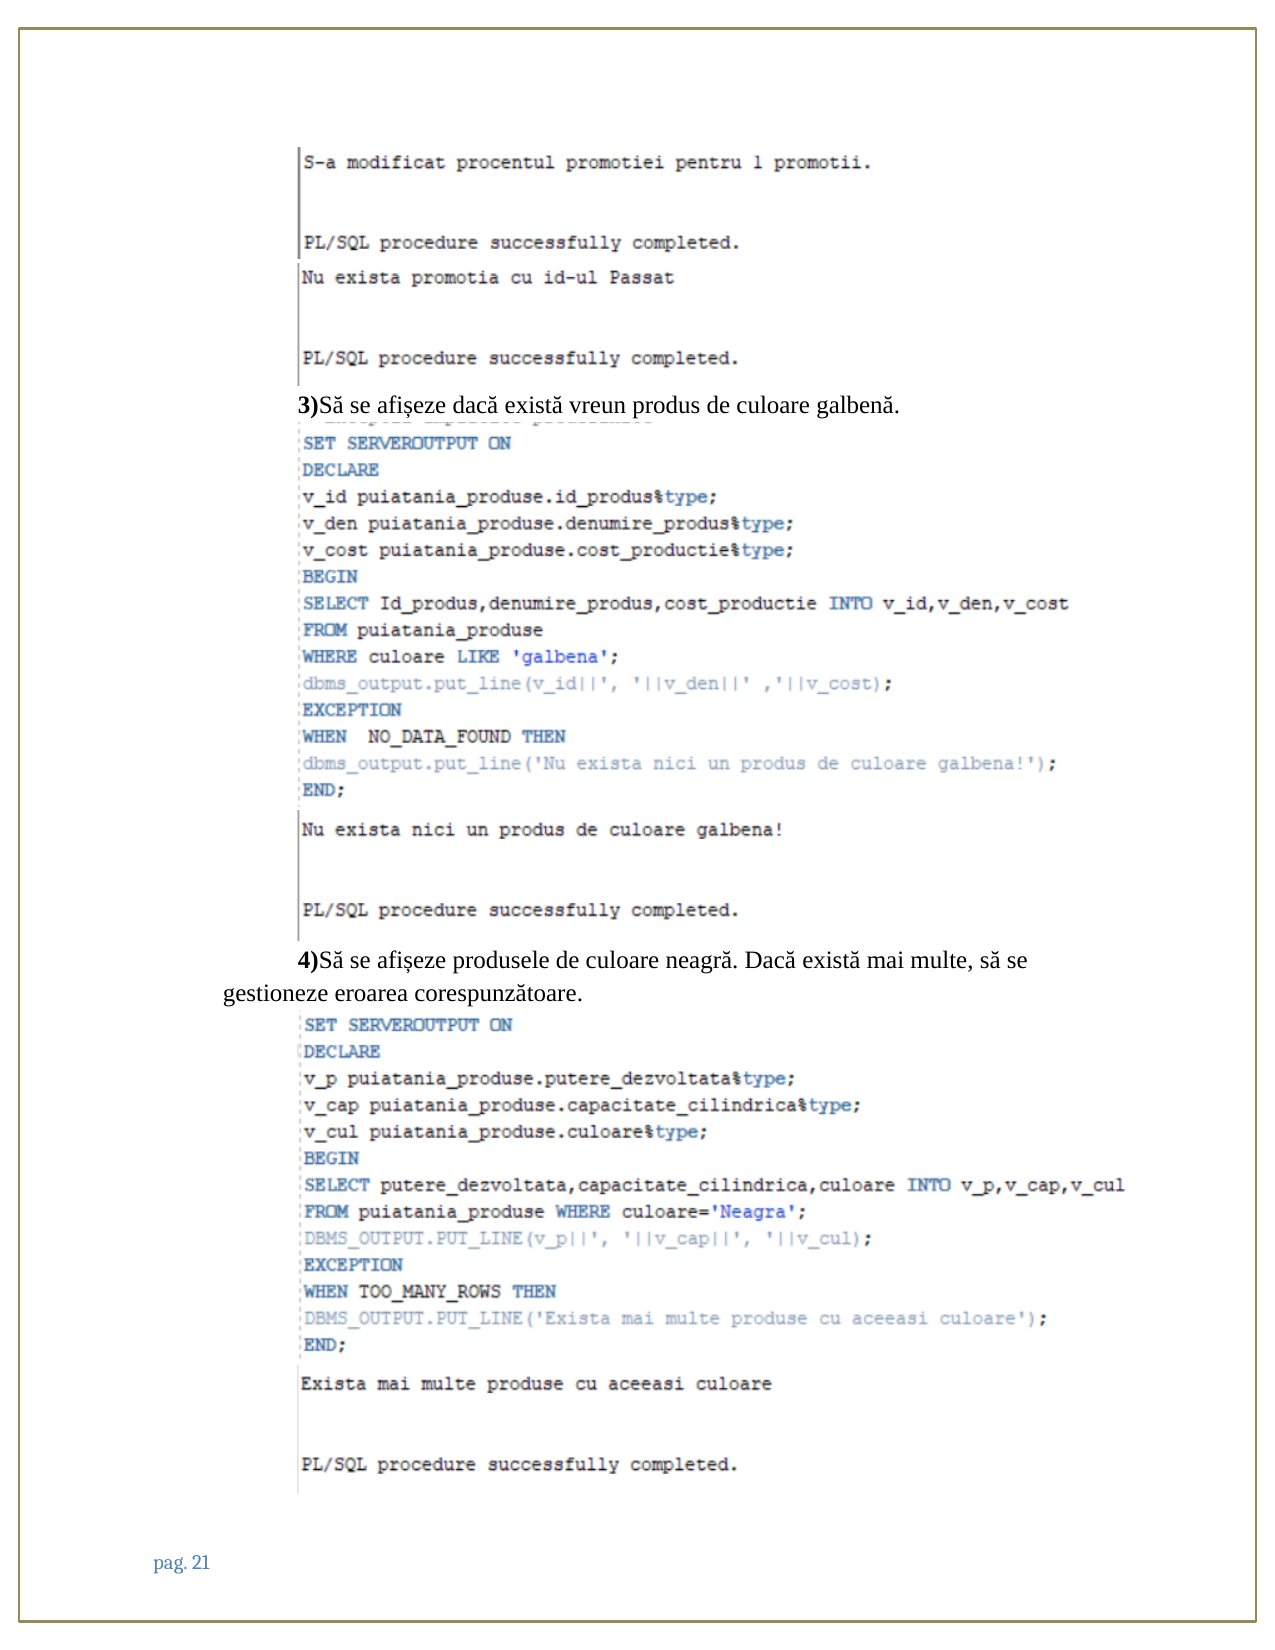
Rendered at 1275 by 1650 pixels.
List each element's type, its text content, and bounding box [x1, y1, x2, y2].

picture [297, 810, 798, 941]
picture [297, 1365, 782, 1493]
picture [297, 1010, 1132, 1361]
list 3)Să se afișeze dacă există vreun produs de culoare galbenă. [223, 390, 1127, 418]
list 4)Să se afișeze produsele de culoare neagră. Dacă există mai multe, să se gestioneze eroarea corespunzătoare. [223, 945, 1127, 1007]
picture [297, 422, 1079, 807]
picture [297, 263, 744, 386]
picture [297, 147, 879, 259]
